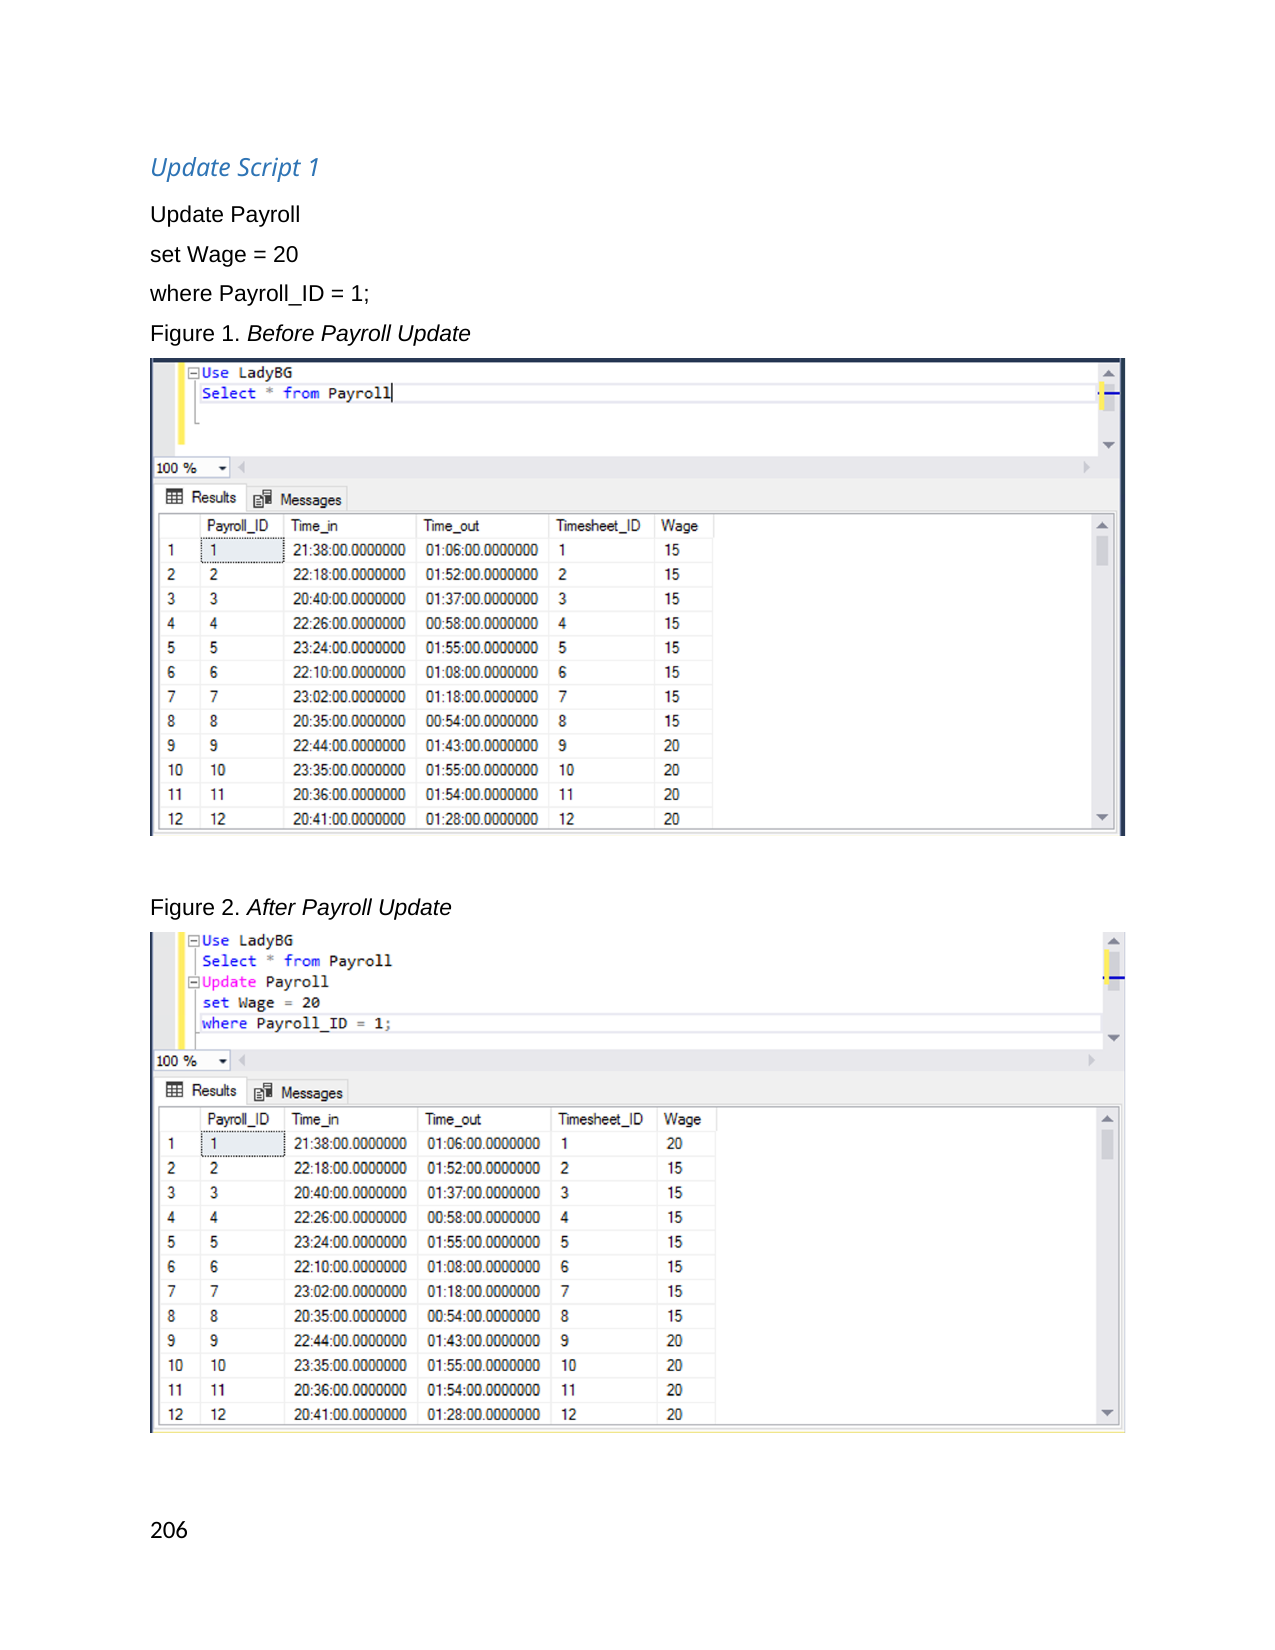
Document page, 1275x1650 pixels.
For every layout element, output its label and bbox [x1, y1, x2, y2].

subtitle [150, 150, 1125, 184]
picture [150, 932, 1125, 1433]
picture [150, 358, 1125, 836]
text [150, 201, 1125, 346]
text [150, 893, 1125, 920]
